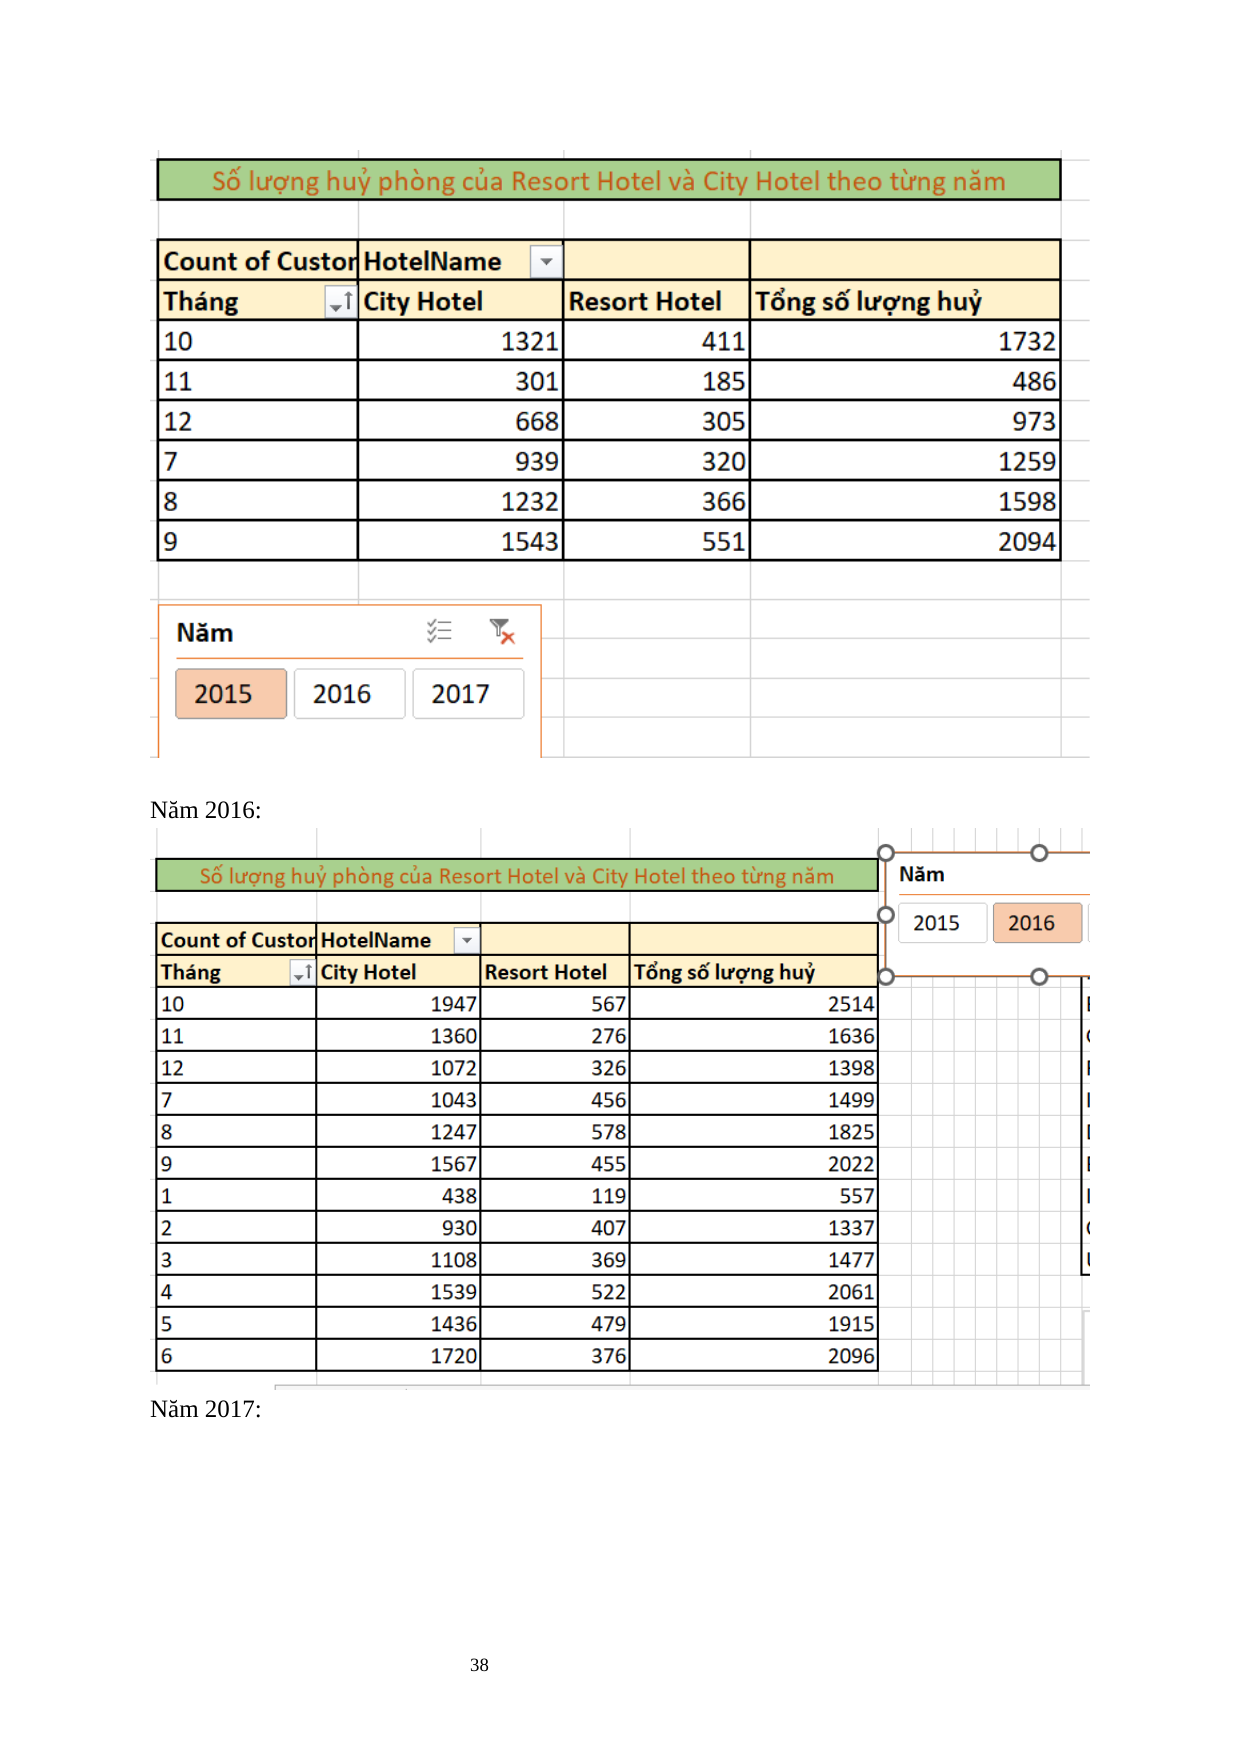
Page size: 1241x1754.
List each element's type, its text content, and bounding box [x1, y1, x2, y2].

picture [150, 150, 1090, 758]
picture [150, 828, 1090, 1390]
text Năm 2016: [150, 795, 1090, 824]
text Năm 2017: [150, 1394, 1090, 1423]
